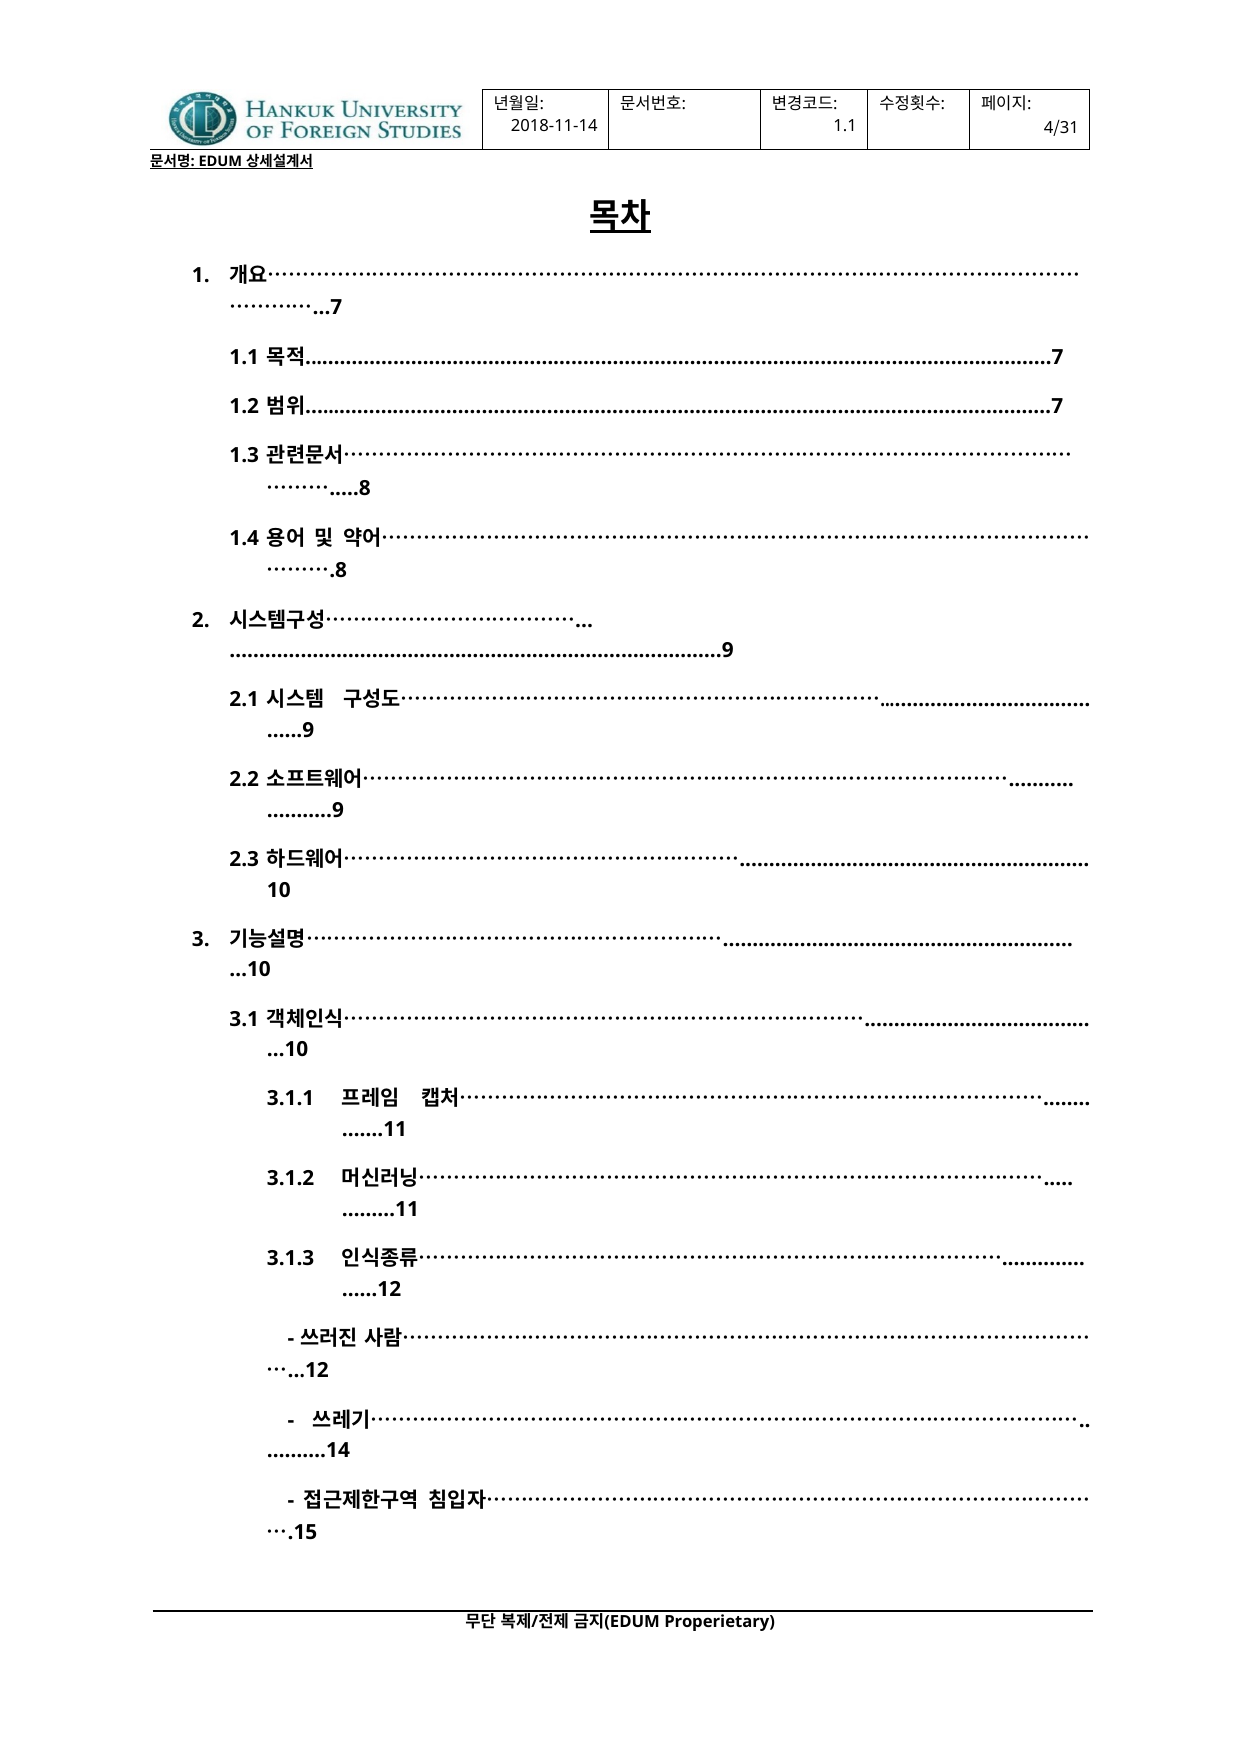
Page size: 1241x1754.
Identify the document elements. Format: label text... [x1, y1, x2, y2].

list 개요…………………………………………………………………………………………………………………...7 [192, 258, 1090, 321]
text - 쓰러진 사람…………………………………………………………………………………………...12 [267, 1321, 1090, 1384]
list 기능설명……………………………………………………..……………………………………………………10 [192, 922, 1090, 983]
list 용어 및 약어………………………………………………………………………………………………….8 [229, 521, 1090, 584]
list 소프트웨어…………………………………………………………………………………..………………..9 [229, 762, 1090, 823]
picture [161, 89, 470, 149]
text - 접근제한구역 침입자……………………………………………………………………………….15 [267, 1483, 1090, 1546]
list 인식종류…………………………………………………………………………..………………12 [267, 1241, 1090, 1302]
list 프레임 캡처…………………………………………………………………………..………….11 [267, 1082, 1090, 1143]
list 하드웨어…………………………………………………..…………………………………………………10 [229, 842, 1090, 903]
list 범위...……………………………………………………………………………………………………………7 [229, 389, 1090, 420]
list 시스템 구성도……………………………………………………………...………………………………...9 [229, 683, 1090, 744]
text - 쓰레기…………………………………………………………………………………………..……….14 [267, 1403, 1090, 1464]
list 객체인식…………………………………………………………………..…………………………………10 [229, 1002, 1090, 1063]
text 목차 [150, 189, 1090, 237]
list 관련문서……………………………………………………………………………………………………..…8 [229, 439, 1090, 502]
list 시스템구성………………………………...………………………………………………………………………..9 [192, 603, 1090, 664]
list 머신러닝………………………………………………………………………………..…………11 [267, 1161, 1090, 1222]
list 목적...……………………………………………………………………………………………………………7 [229, 340, 1090, 370]
